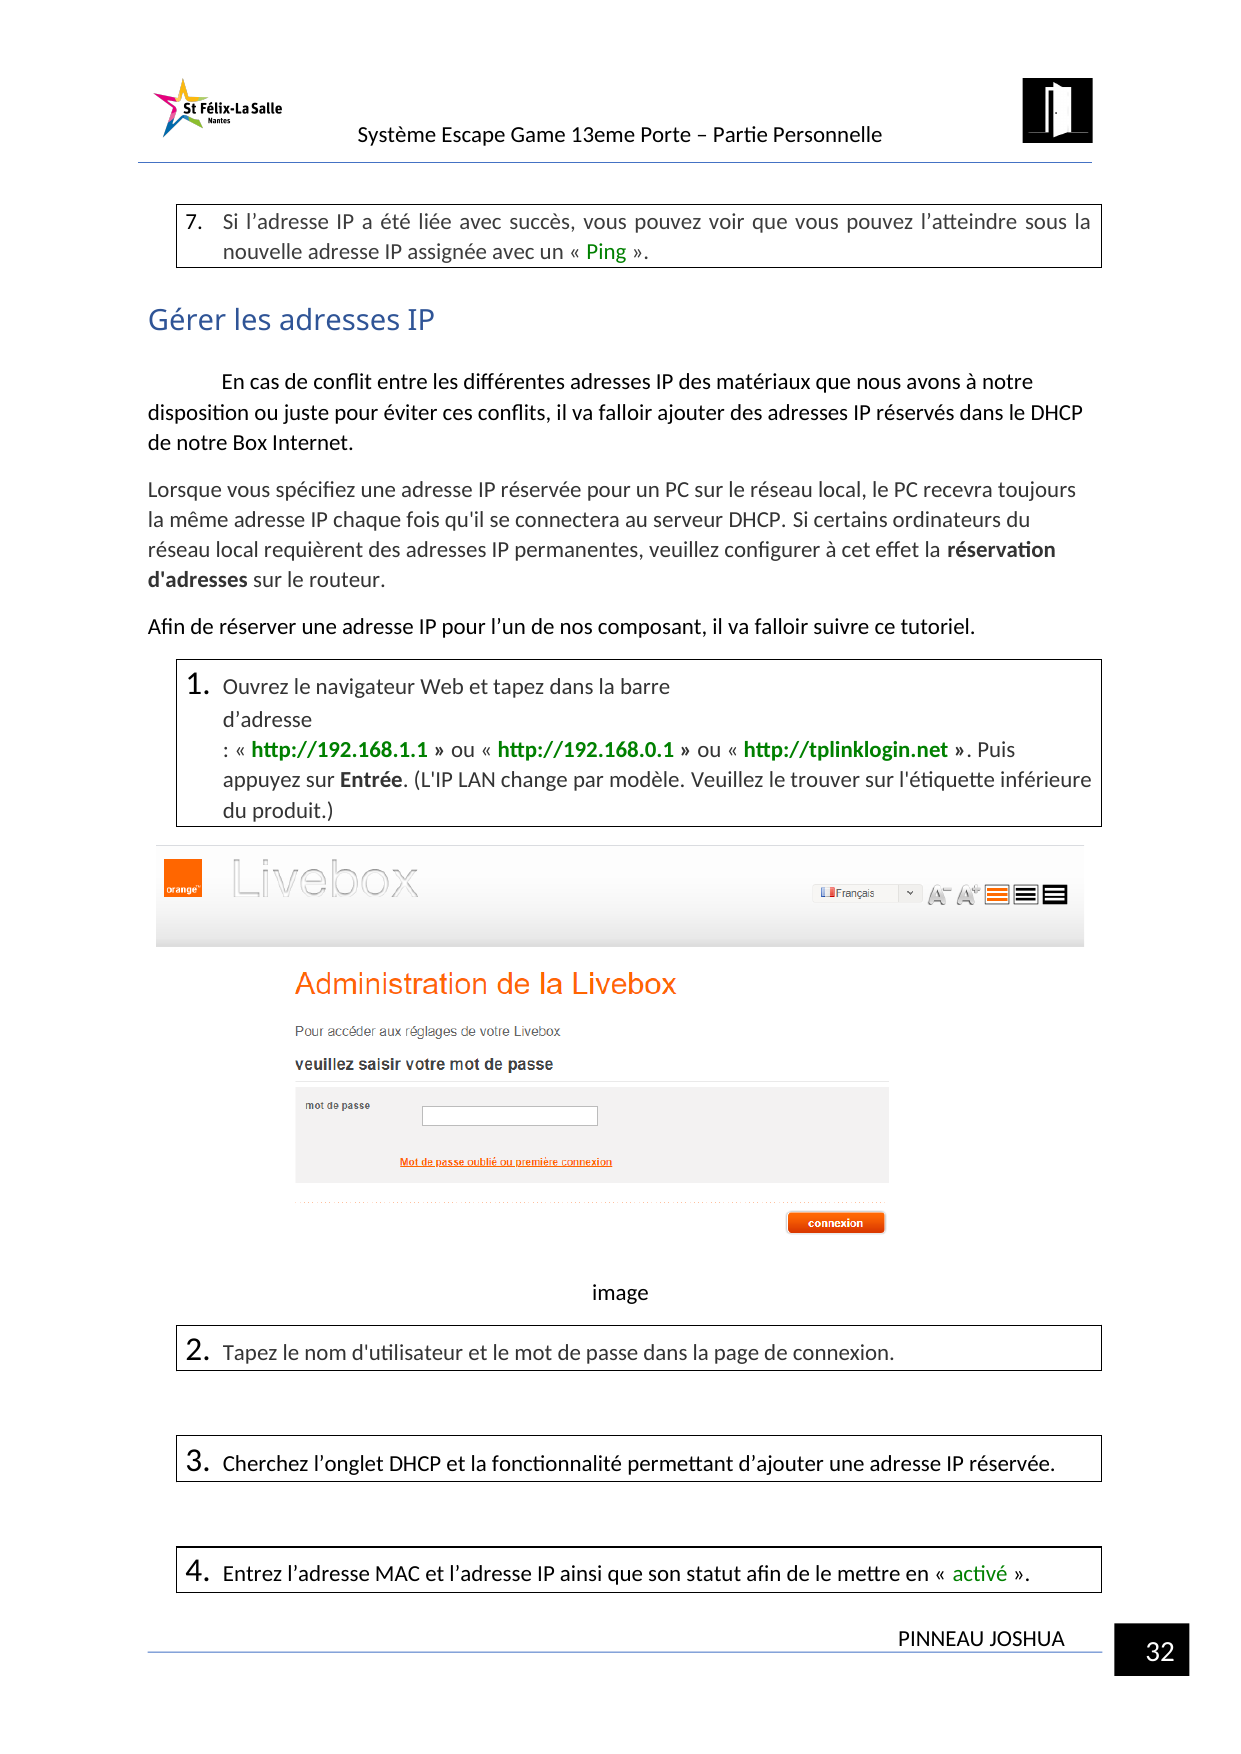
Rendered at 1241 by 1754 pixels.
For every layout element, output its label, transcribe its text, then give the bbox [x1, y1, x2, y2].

text Afin de réserver une adresse IP pour l’un de nos composant, il va falloir suivre ce tutoriel. [148, 612, 1092, 640]
picture [156, 845, 1085, 1276]
list Ouvrez le navigateur Web et tapez dans la barre d’adresse : « http://192.168.1.1 » ou « http://192.168.0.1 » ou « http://tplinklogin.net ». Puis appuyez sur Entrée. (L'IP LAN change par modèle. Veuillez le trouver sur l'étiquette inférieure du produit.) [177, 660, 1101, 826]
text Lorsque vous spécifiez une adresse IP réservée pour un PC sur le réseau local, le PC recevra toujours la même adresse IP chaque fois qu'il se connectera au serveur DHCP. Si certains ordinateurs du réseau local requièrent des adresses IP permanentes, veuillez configurer à cet effet la réservation d'adresses sur le routeur. [148, 475, 1092, 593]
list Entrez l’adresse MAC et l’adresse IP ainsi que son statut afin de le mettre en « activé ». [177, 1548, 1101, 1592]
text En cas de conflit entre les différentes adresses IP des matériaux que nous avons à notre disposition ou juste pour éviter ces conflits, il va falloir ajouter des adresses IP réservés dans le DHCP de notre Box Internet. [148, 367, 1092, 456]
picture [147, 73, 290, 142]
subtitle Gérer les adresses IP [148, 300, 1092, 339]
picture [1022, 78, 1093, 143]
list Tapez le nom d'utilisateur et le mot de passe dans la page de connexion. [177, 1326, 1101, 1370]
list Cherchez l’onglet DHCP et la fonctionnalité permettant d’ajouter une adresse IP réservée. [177, 1436, 1101, 1481]
list Si l’adresse IP a été liée avec succès, vous pouvez voir que vous pouvez l’atteindre sous la nouvelle adresse IP assignée avec un « Ping ». [177, 205, 1101, 267]
